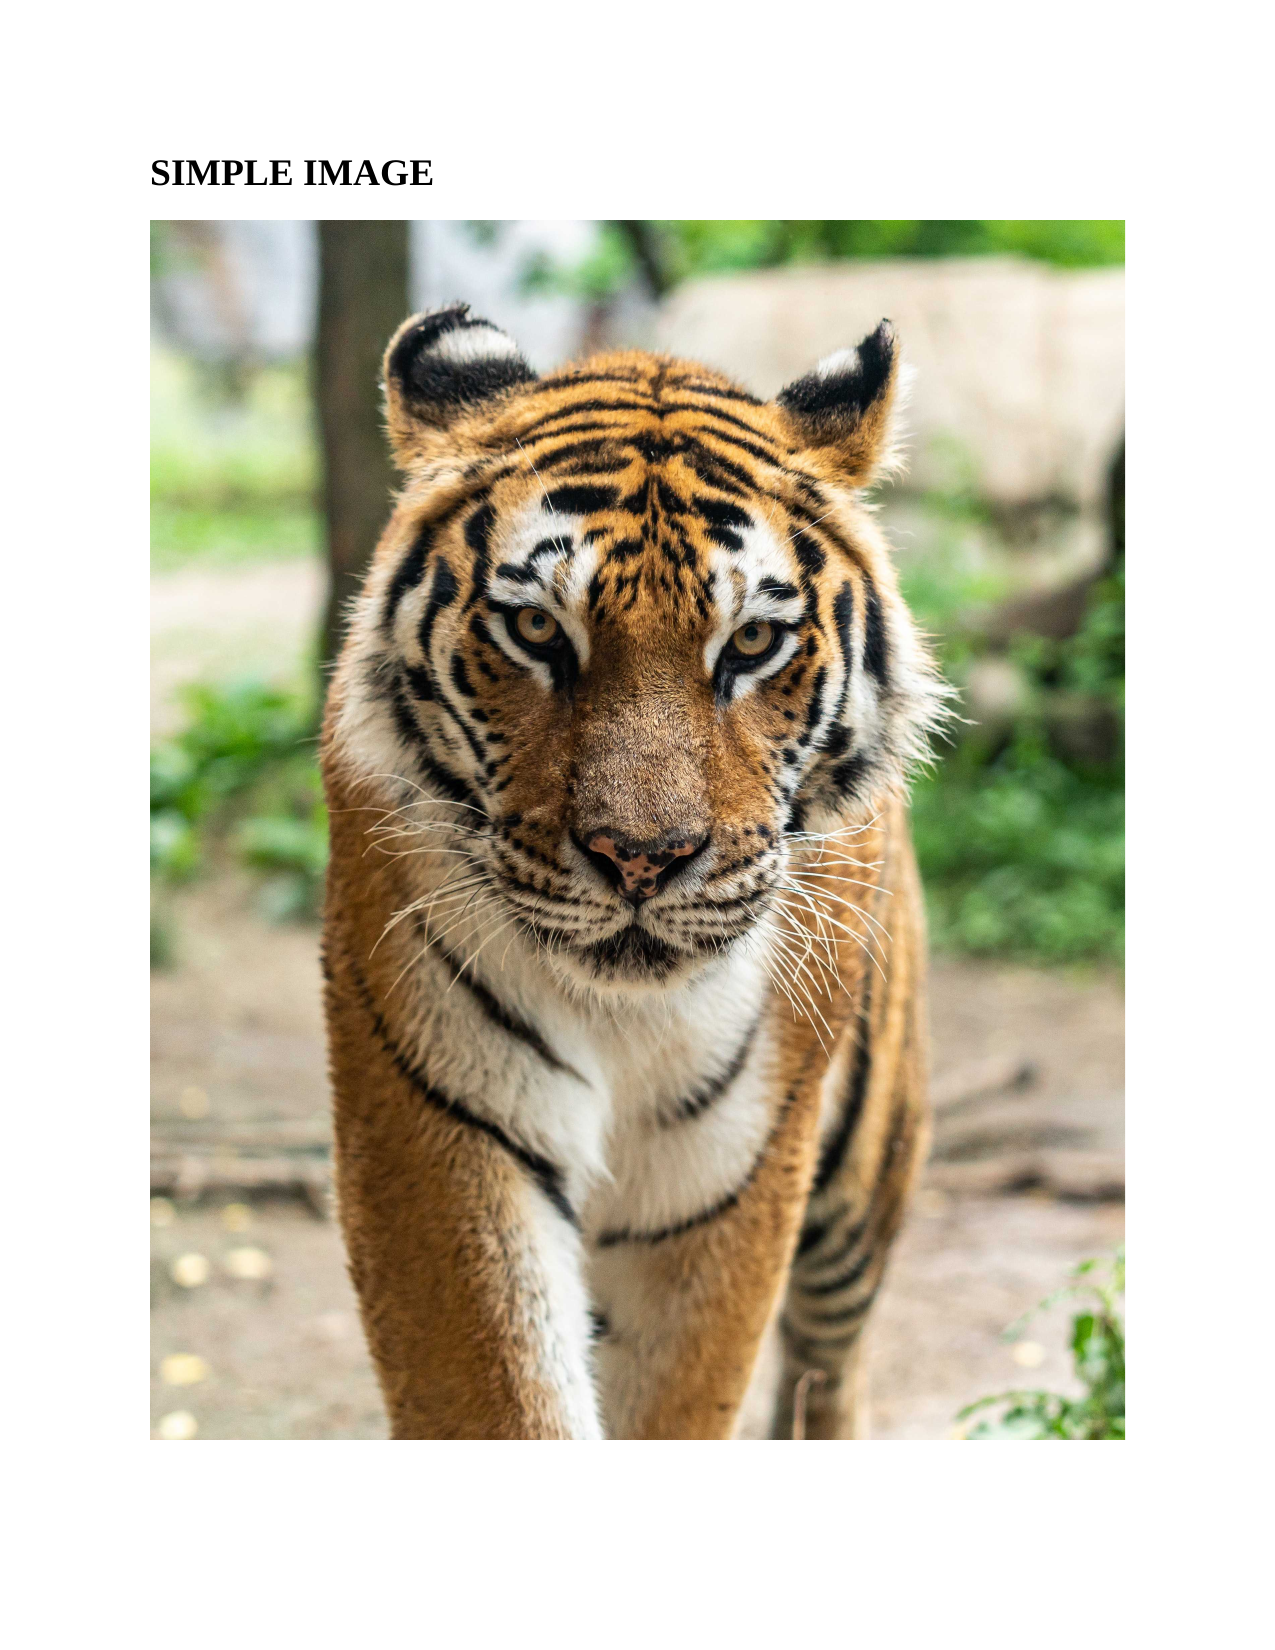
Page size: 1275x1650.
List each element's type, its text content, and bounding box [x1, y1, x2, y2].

text SIMPLE IMAGE [150, 150, 1125, 193]
picture [150, 220, 1125, 1440]
